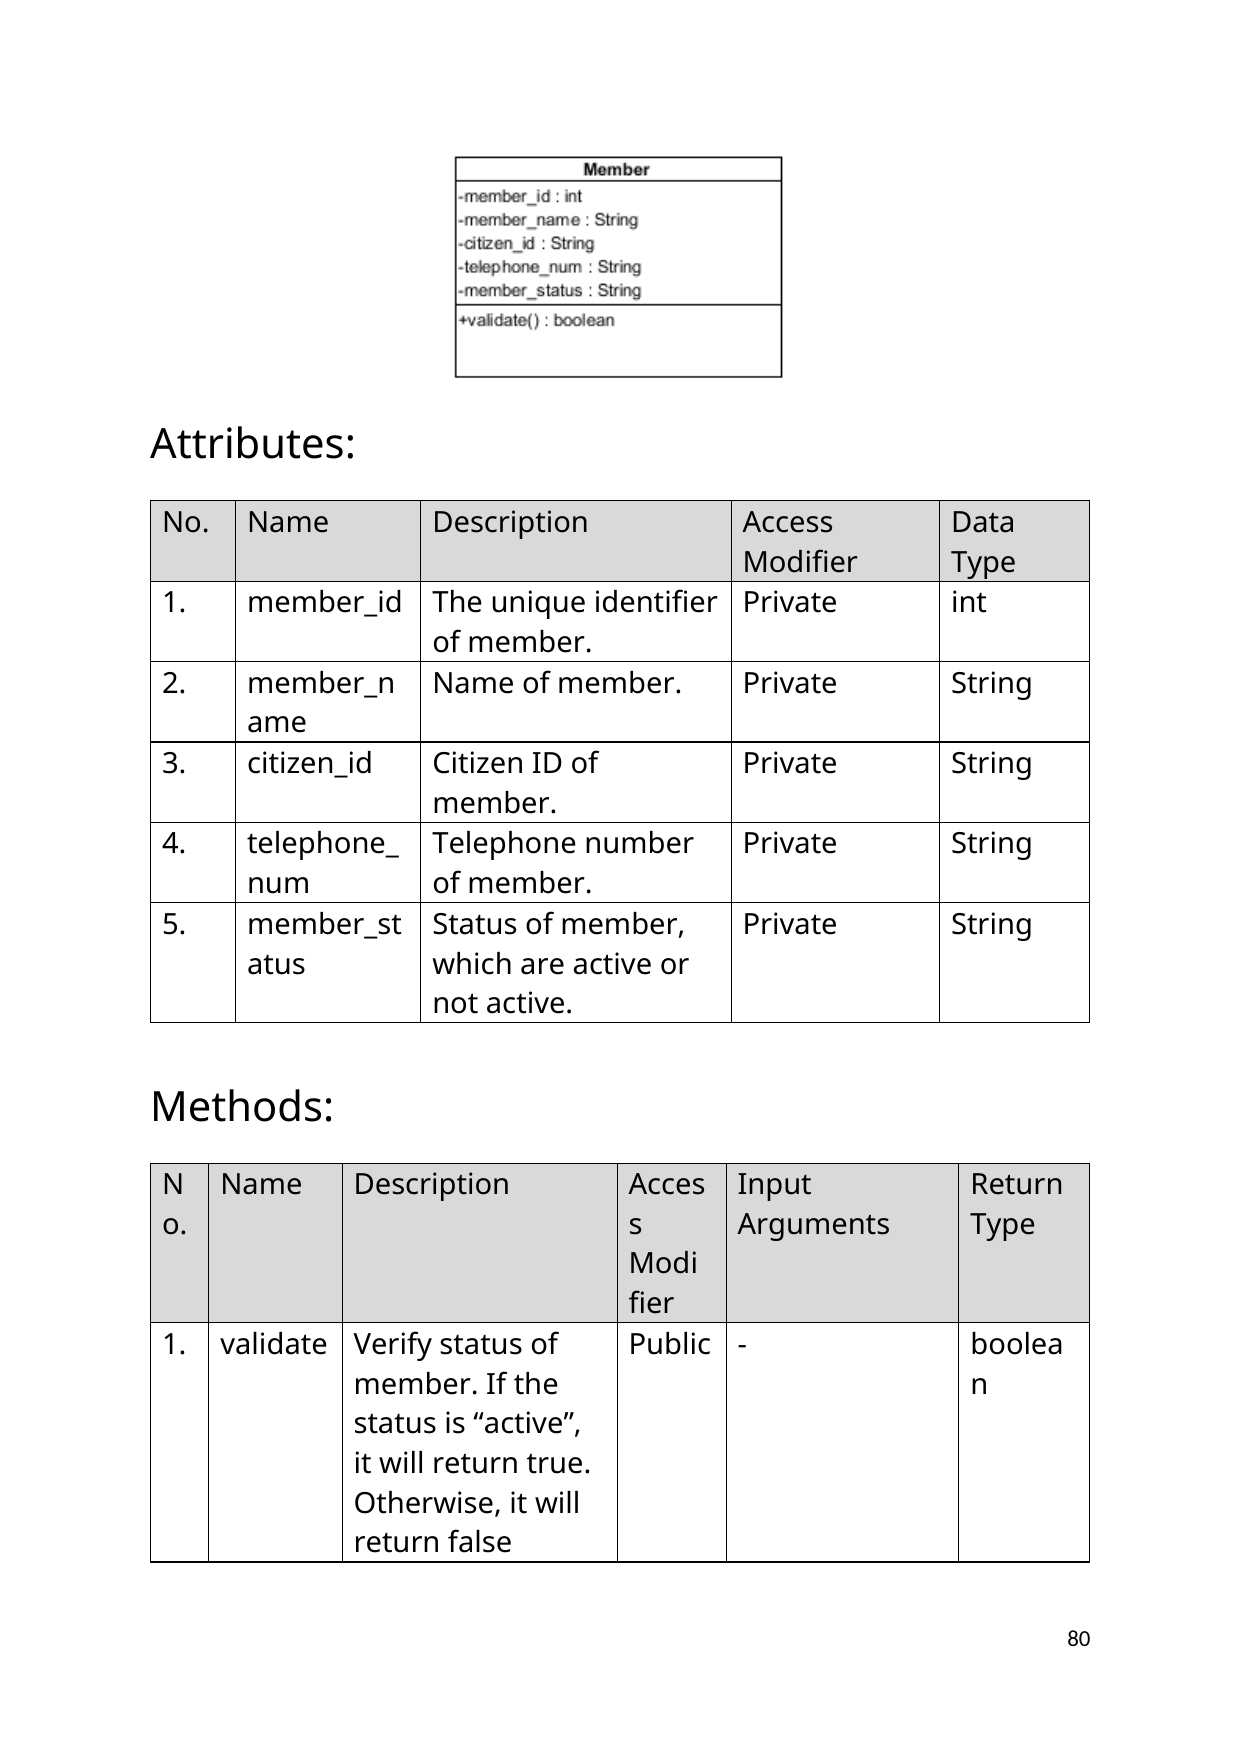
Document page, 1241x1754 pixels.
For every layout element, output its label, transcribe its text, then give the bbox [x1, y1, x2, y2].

table_cell String [940, 903, 1089, 1022]
table_cell telephone_num [236, 823, 420, 902]
table_cell int [940, 582, 1089, 661]
table_cell 3. [151, 743, 235, 822]
table_cell Telephone number of member. [421, 823, 731, 902]
table_cell 1. [151, 582, 235, 661]
text Methods: [150, 1076, 1090, 1133]
table_cell Private [732, 582, 939, 661]
table_cell The unique identifier of member. [421, 582, 731, 661]
table_header Description [421, 501, 731, 581]
table_header Input Arguments [727, 1164, 958, 1322]
table_cell citizen_id [236, 743, 420, 822]
table_cell 2. [151, 662, 235, 741]
table_header Return Type [959, 1164, 1089, 1322]
table_cell Private [732, 662, 939, 741]
table_header Data Type [940, 501, 1089, 581]
table_cell Citizen ID of member. [421, 743, 731, 822]
table_header Description [343, 1164, 617, 1322]
table_cell String [940, 662, 1089, 741]
table_header Name [236, 501, 420, 581]
picture [449, 150, 792, 389]
table_cell Status of member, which are active or not active. [421, 903, 731, 1022]
table_header Name [209, 1164, 342, 1322]
table_cell member_id [236, 582, 420, 661]
table_header No. [151, 1164, 208, 1322]
table_cell - [727, 1323, 958, 1561]
table_header No. [151, 501, 235, 581]
table_cell member_status [236, 903, 420, 1022]
table_cell Private [732, 903, 939, 1022]
table_cell Private [732, 743, 939, 822]
table_header Access Modifier [732, 501, 939, 581]
text Attributes: [150, 414, 1090, 471]
table_header Access Modifier [618, 1164, 726, 1322]
table_cell Name of member. [421, 662, 731, 741]
table_cell String [940, 823, 1089, 902]
table_cell 4. [151, 823, 235, 902]
table_cell boolean [959, 1323, 1089, 1561]
table_cell Private [732, 823, 939, 902]
table_cell validate [209, 1323, 342, 1561]
table_cell String [940, 743, 1089, 822]
table_cell 5. [151, 903, 235, 1022]
table_cell Public [618, 1323, 726, 1561]
table_cell member_name [236, 662, 420, 741]
table_cell Verify status of member. If the status is “active”, it will return true. Otherwise, it will return false [343, 1323, 617, 1561]
table_cell 1. [151, 1323, 208, 1561]
